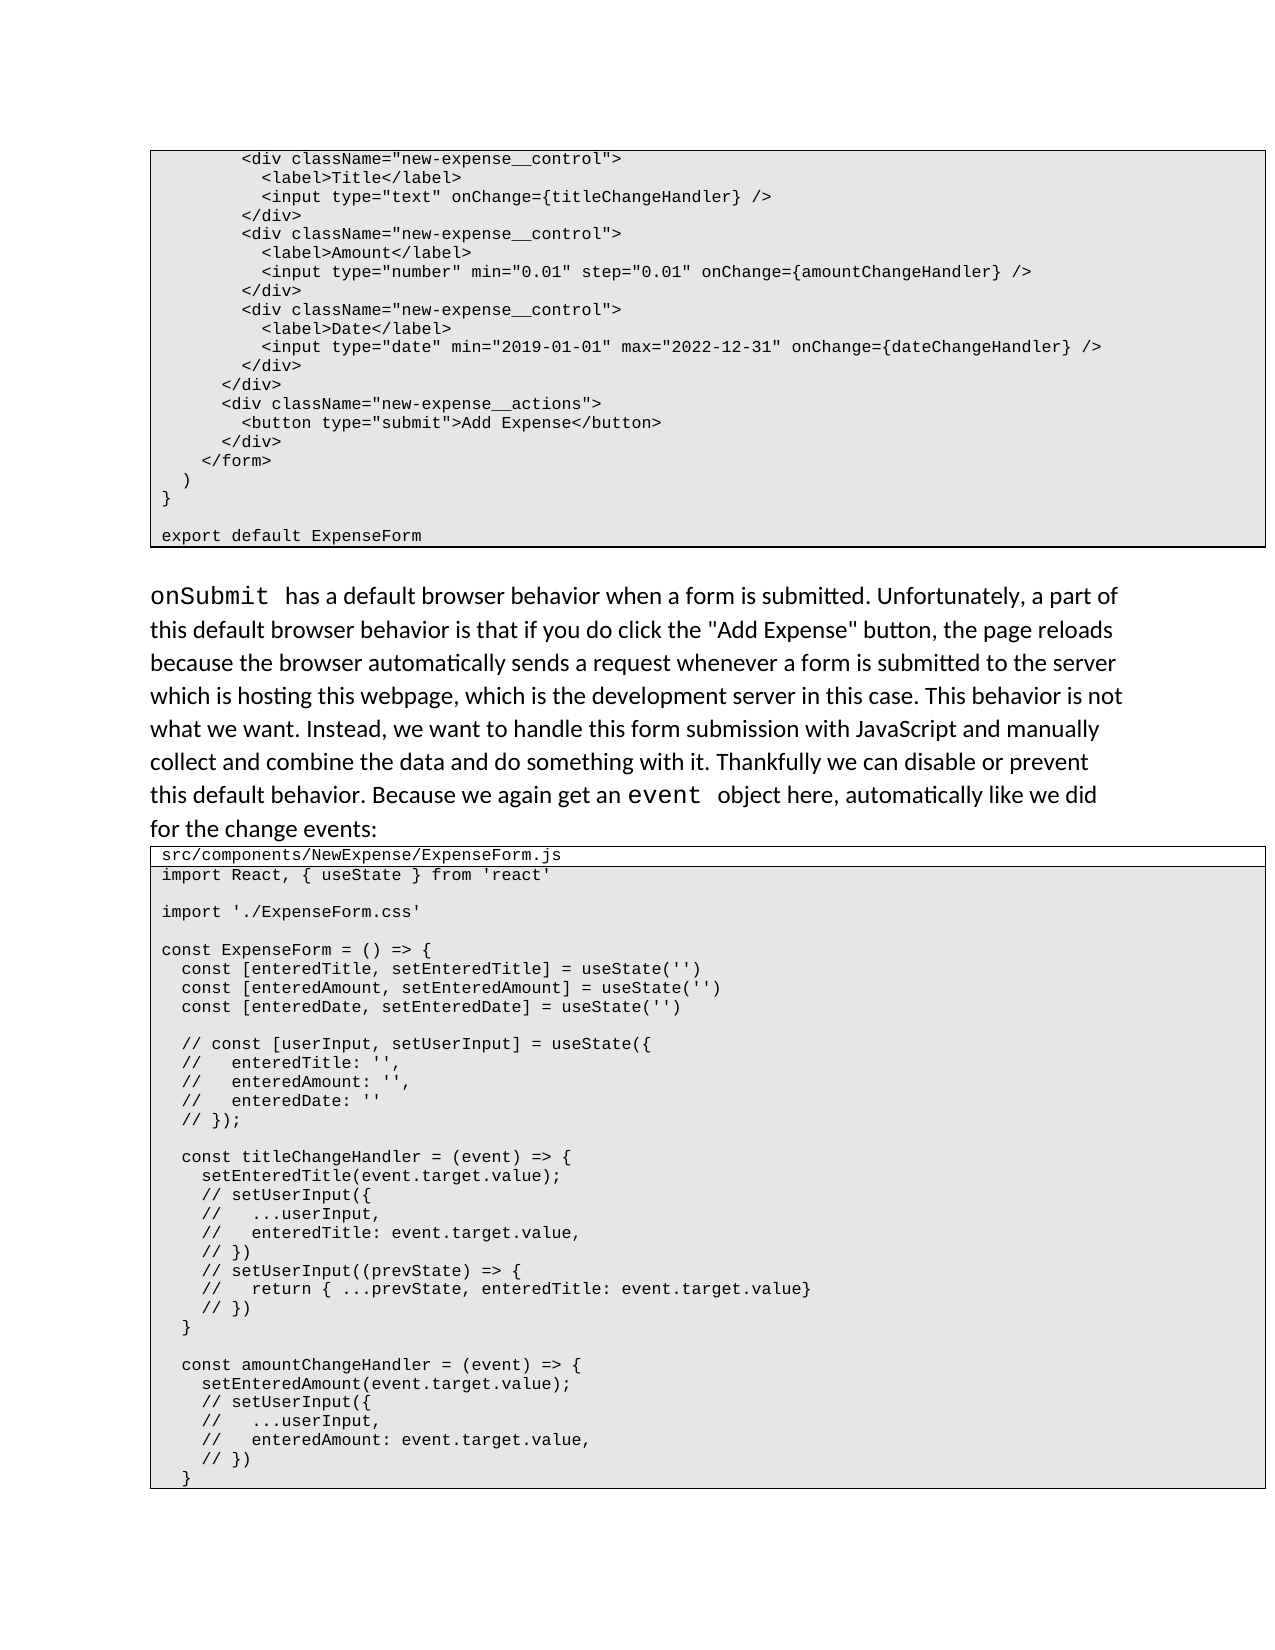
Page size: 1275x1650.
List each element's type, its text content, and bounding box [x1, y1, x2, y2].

text onSubmit has a default browser behavior when a form is submitted. Unfortunately, a part of this default browser behavior is that if you do click the "Add Expense" button, the page reloads because the browser automatically sends a request whenever a form is submitted to the server which is hosting this webpage, which is the development server in this case. This behavior is not what we want. Instead, we want to handle this form submission with JavaScript and manually collect and combine the data and do something with it. Thankfully we can disable or prevent this default behavior. Because we again get an event object here, automatically like we did for the change events: [150, 580, 1125, 844]
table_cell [151, 151, 1265, 546]
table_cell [151, 867, 1265, 1488]
table_header src/components/NewExpense/ExpenseForm.js [151, 847, 1265, 866]
